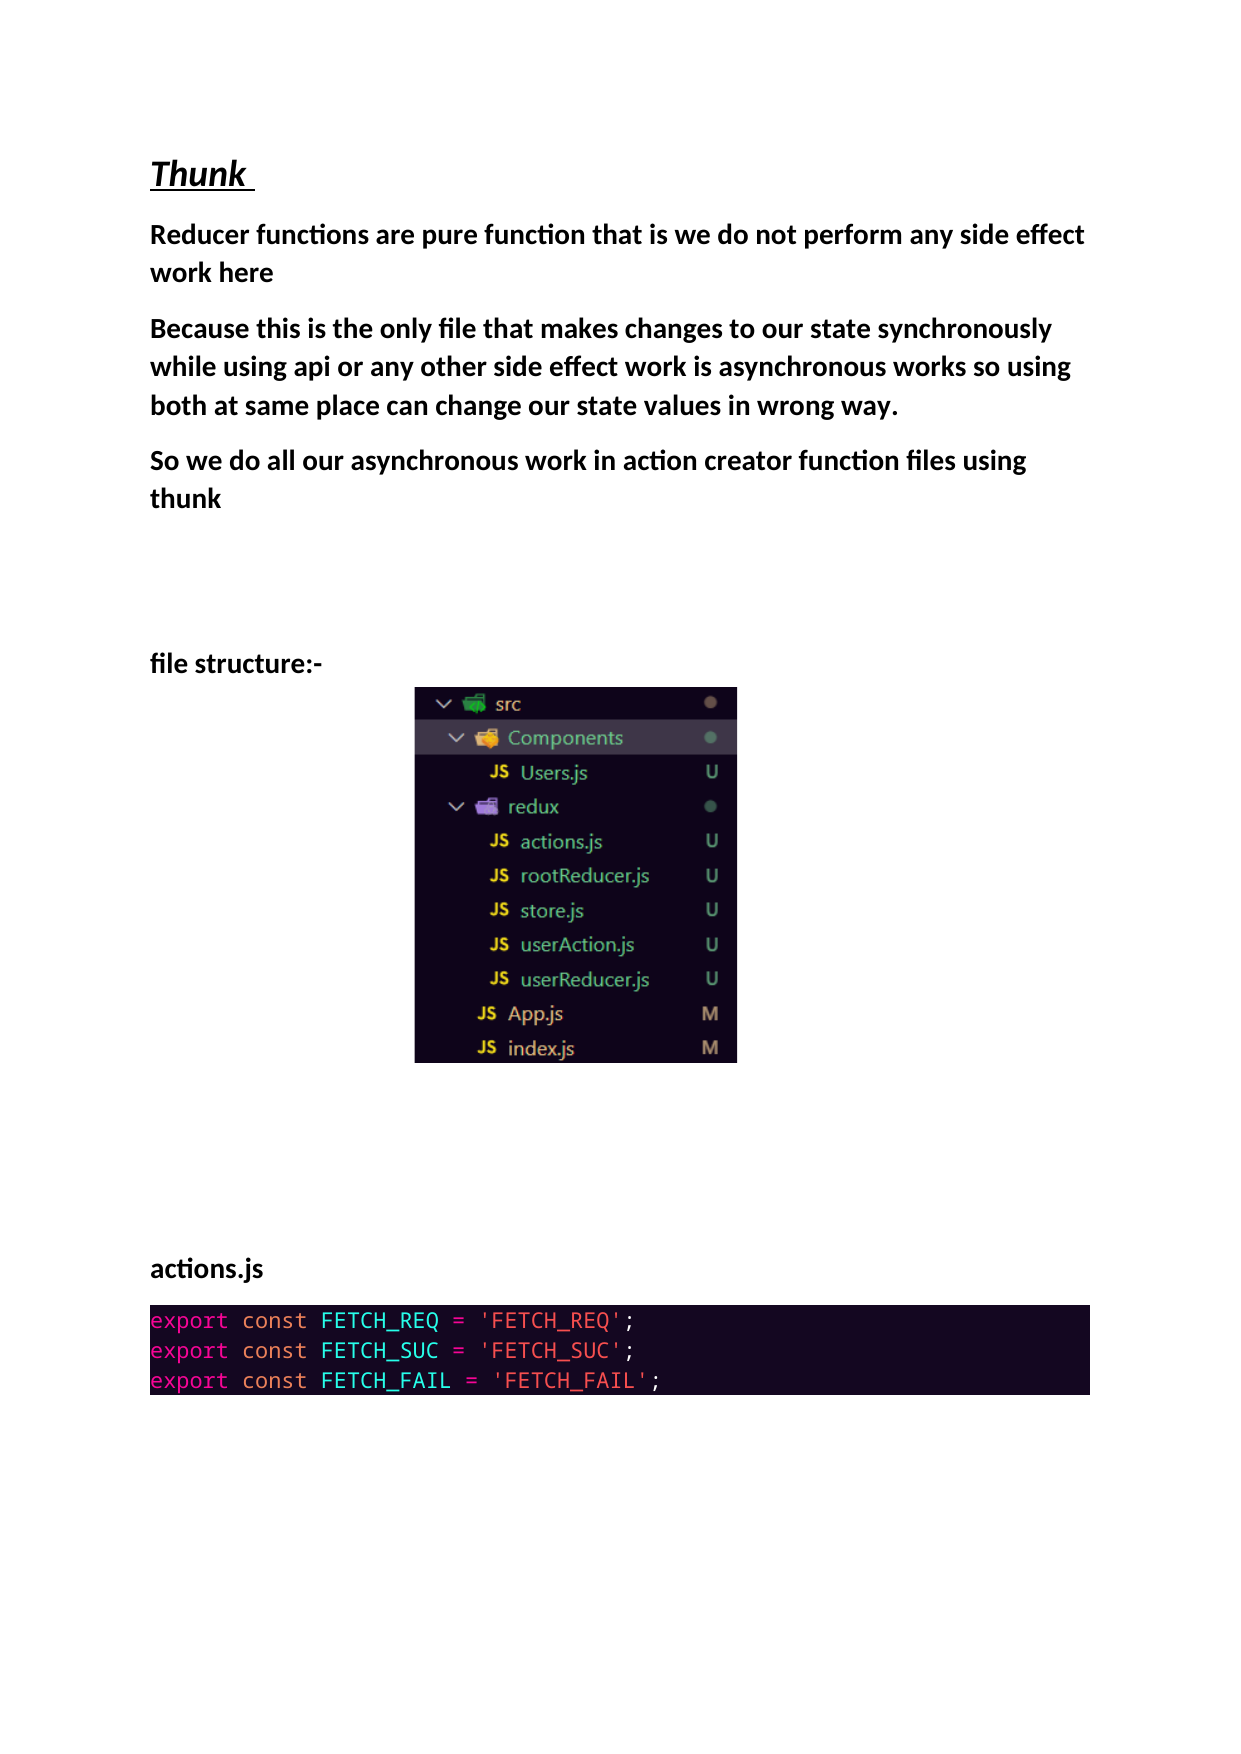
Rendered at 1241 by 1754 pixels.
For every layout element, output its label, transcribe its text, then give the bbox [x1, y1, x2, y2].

text So we do all our asynchronous work in action creator function files using thunk [150, 442, 1090, 516]
text export const FETCH_SUC = 'FETCH_SUC'; [150, 1335, 1090, 1365]
text export const FETCH_FAIL = 'FETCH_FAIL'; [150, 1365, 1090, 1395]
text Thunk [150, 150, 1090, 196]
picture [414, 687, 738, 1063]
text export const FETCH_REQ = 'FETCH_REQ'; [150, 1305, 1090, 1335]
text Because this is the only file that makes changes to our state synchronously while using api or any other side effect work is asynchronous works so using both at same place can change our state values in wrong way. [150, 310, 1090, 422]
text actions.js [150, 1250, 1090, 1286]
text Reducer functions are pure function that is we do not perform any side effect work here [150, 216, 1090, 290]
text file structure:- [150, 645, 1090, 681]
